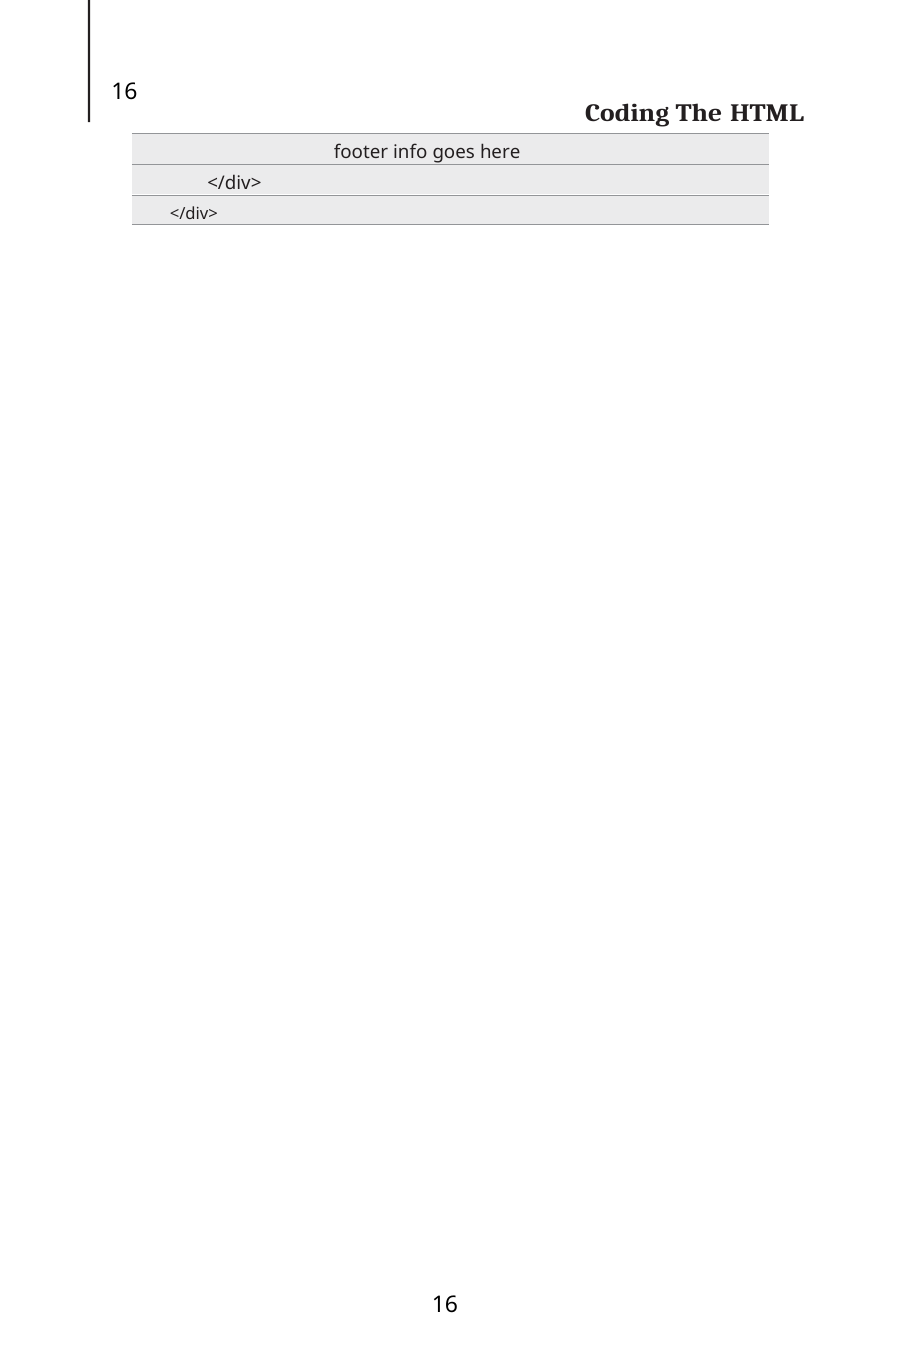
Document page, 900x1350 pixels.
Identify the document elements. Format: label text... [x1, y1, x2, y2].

table_cell </div> [132, 196, 769, 224]
table_cell </div> [132, 165, 769, 194]
table_cell footer info goes here [132, 134, 769, 164]
